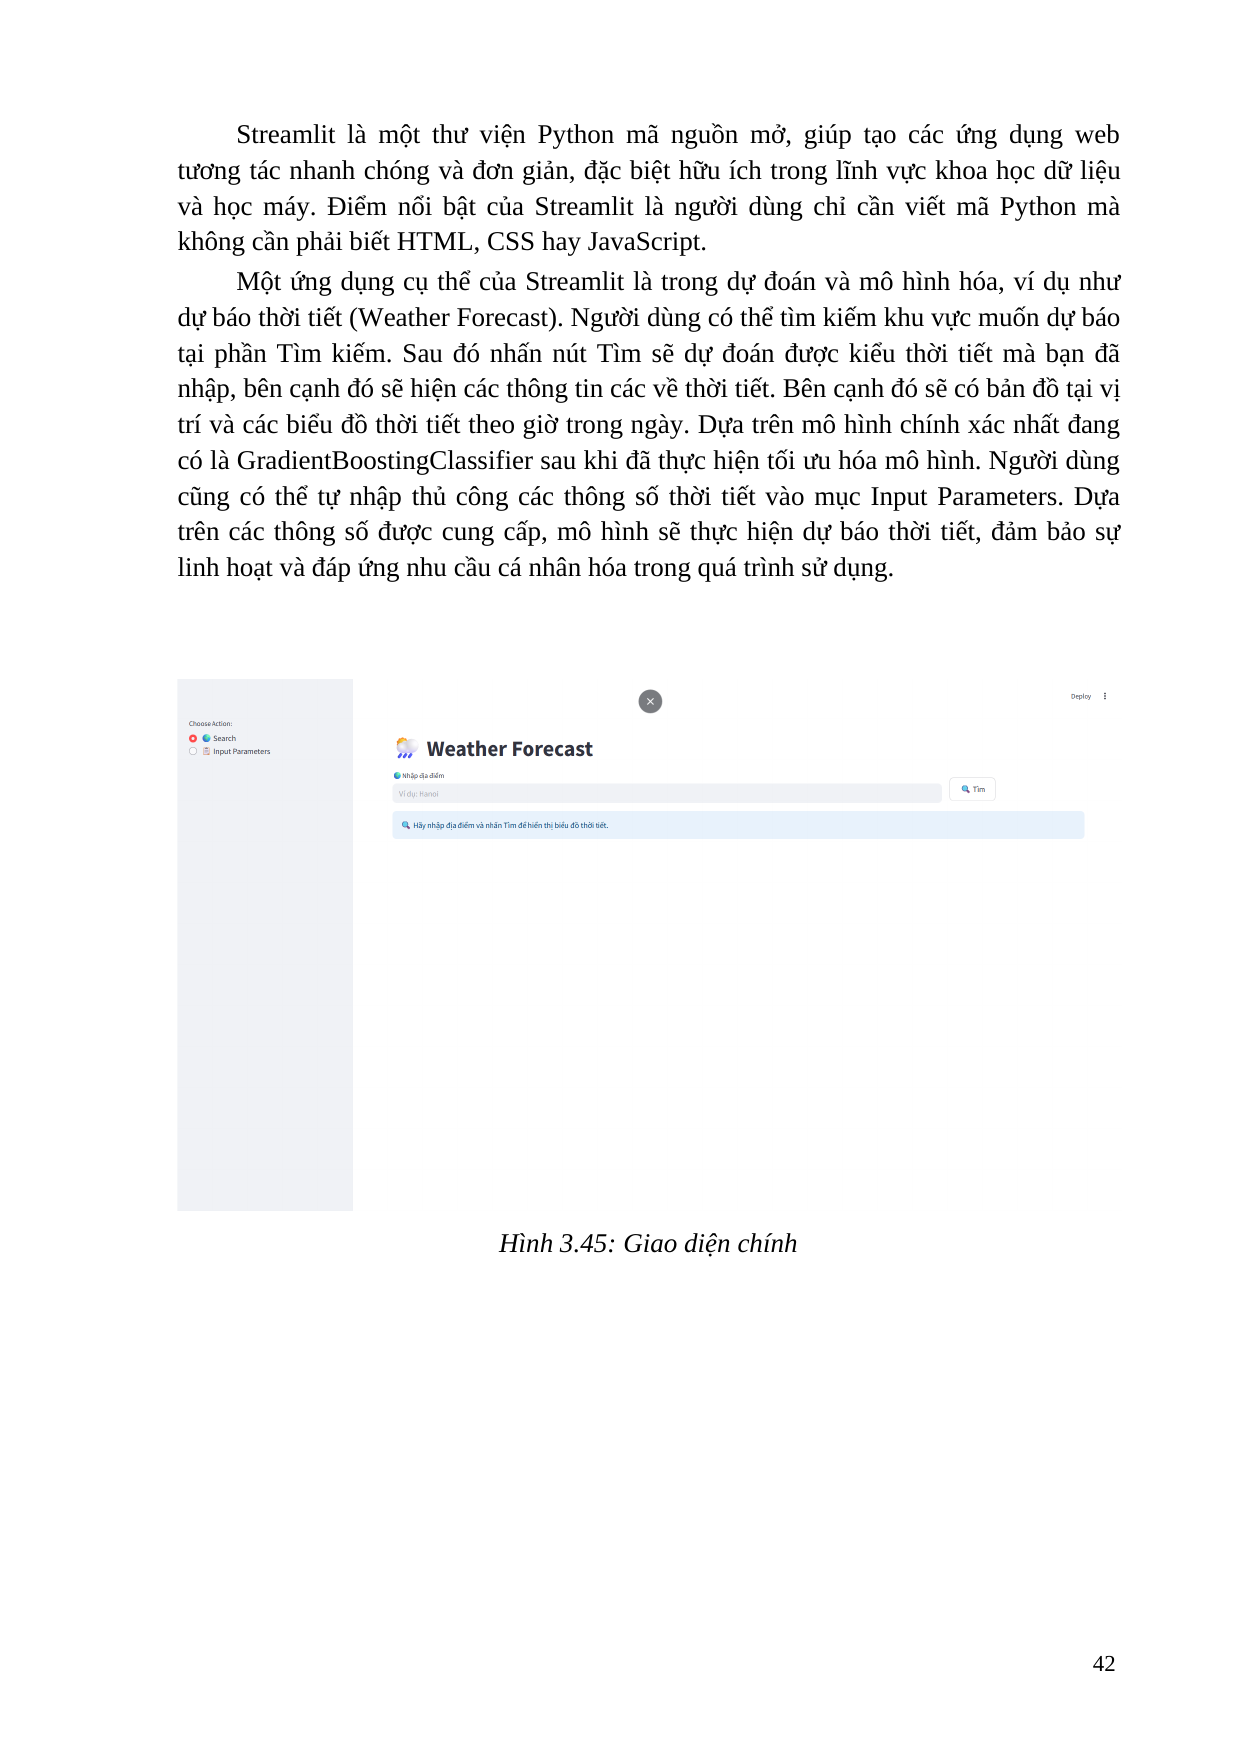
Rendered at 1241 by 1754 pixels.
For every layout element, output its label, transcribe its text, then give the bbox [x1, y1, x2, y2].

text Streamlit là một thư viện Python mã nguồn mở, giúp tạo các ứng dụng web tương tác nhanh chóng và đơn giản, đặc biệt hữu ích trong lĩnh vực khoa học dữ liệu và học máy. Điểm nổi bật của Streamlit là người dùng chỉ cần viết mã Python mà không cần phải biết HTML, CSS hay JavaScript. [177, 118, 1122, 256]
text Hình 3.45: Giao diện chính [177, 1227, 1122, 1258]
text Một ứng dụng cụ thể của Streamlit là trong dự đoán và mô hình hóa, ví dụ như dự báo thời tiết (Weather Forecast). Người dùng có thể tìm kiếm khu vực muốn dự báo tại phần Tìm kiếm. Sau đó nhấn nút Tìm sẽ dự đoán được kiểu thời tiết mà bạn đã nhập, bên cạnh đó sẽ hiện các thông tin các về thời tiết. Bên cạnh đó sẽ có bản đồ tại vị trí và các biểu đồ thời tiết theo giờ trong ngày. Dựa trên mô hình chính xác nhất đang có là GradientBoostingClassifier sau khi đã thực hiện tối ưu hóa mô hình. Người dùng cũng có thể tự nhập thủ công các thông số thời tiết vào mục Input Parameters. Dựa trên các thông số được cung cấp, mô hình sẽ thực hiện dự báo thời tiết, đảm bảo sự linh hoạt và đáp ứng nhu cầu cá nhân hóa trong quá trình sử dụng. [177, 265, 1122, 582]
picture [177, 679, 1123, 1211]
